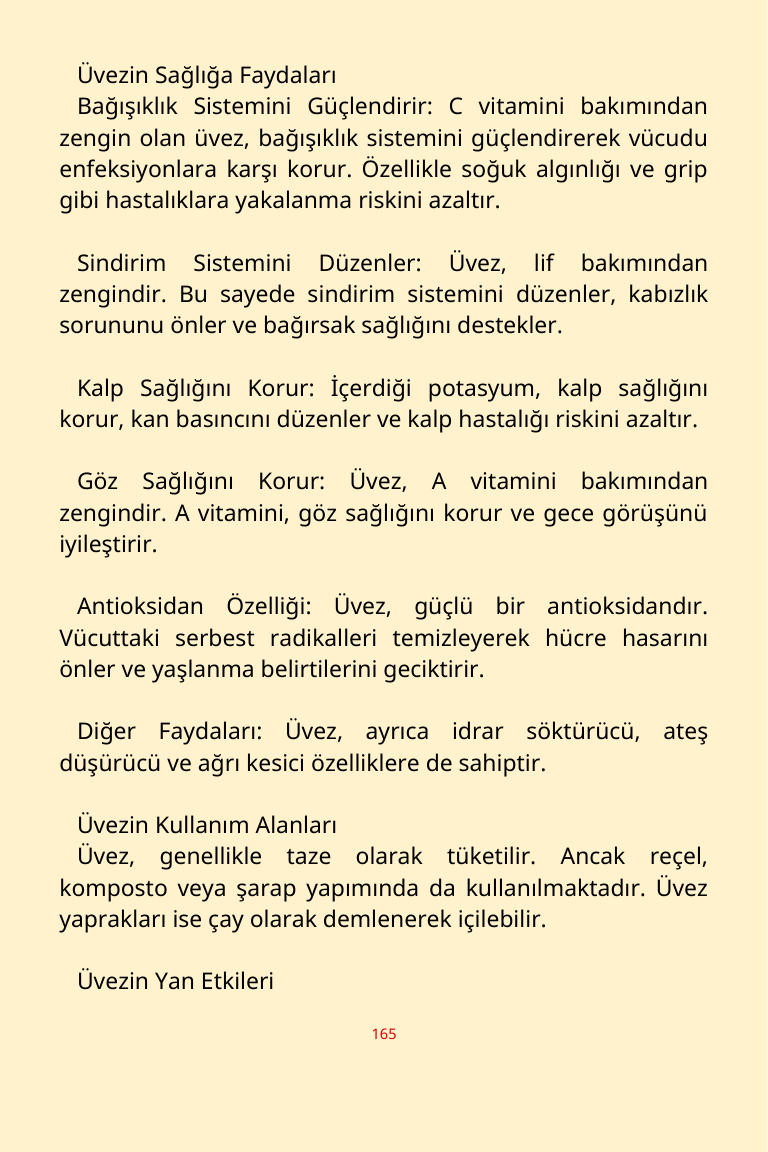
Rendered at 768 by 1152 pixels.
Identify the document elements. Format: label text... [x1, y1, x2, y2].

text Antioksidan Özelliği: Üvez, güçlü bir antioksidandır. Vücuttaki serbest radikalleri temizleyerek hücre hasarını önler ve yaşlanma belirtilerini geciktirir. [59, 590, 709, 684]
text Kalp Sağlığını Korur: İçerdiği potasyum, kalp sağlığını korur, kan basıncını düzenler ve kalp hastalığı riskini azaltır. [59, 372, 709, 434]
text Üvezin Yan Etkileri [59, 965, 709, 997]
text Üvez, genellikle taze olarak tüketilir. Ancak reçel, komposto veya şarap yapımında da kullanılmaktadır. Üvez yaprakları ise çay olarak demlenerek içilebilir. [59, 840, 709, 934]
text Üvezin Sağlığa Faydaları [59, 59, 709, 90]
text Göz Sağlığını Korur: Üvez, A vitamini bakımından zengindir. A vitamini, göz sağlığını korur ve gece görüşünü iyileştirir. [59, 465, 709, 559]
text Bağışıklık Sistemini Güçlendirir: C vitamini bakımından zengin olan üvez, bağışıklık sistemini güçlendirerek vücudu enfeksiyonlara karşı korur. Özellikle soğuk algınlığı ve grip gibi hastalıklara yakalanma riskini azaltır. [59, 90, 709, 215]
text Sindirim Sistemini Düzenler: Üvez, lif bakımından zengindir. Bu sayede sindirim sistemini düzenler, kabızlık sorununu önler ve bağırsak sağlığını destekler. [59, 247, 709, 340]
text Üvezin Kullanım Alanları [59, 809, 709, 840]
text Diğer Faydaları: Üvez, ayrıca idrar söktürücü, ateş düşürücü ve ağrı kesici özelliklere de sahiptir. [59, 715, 709, 778]
